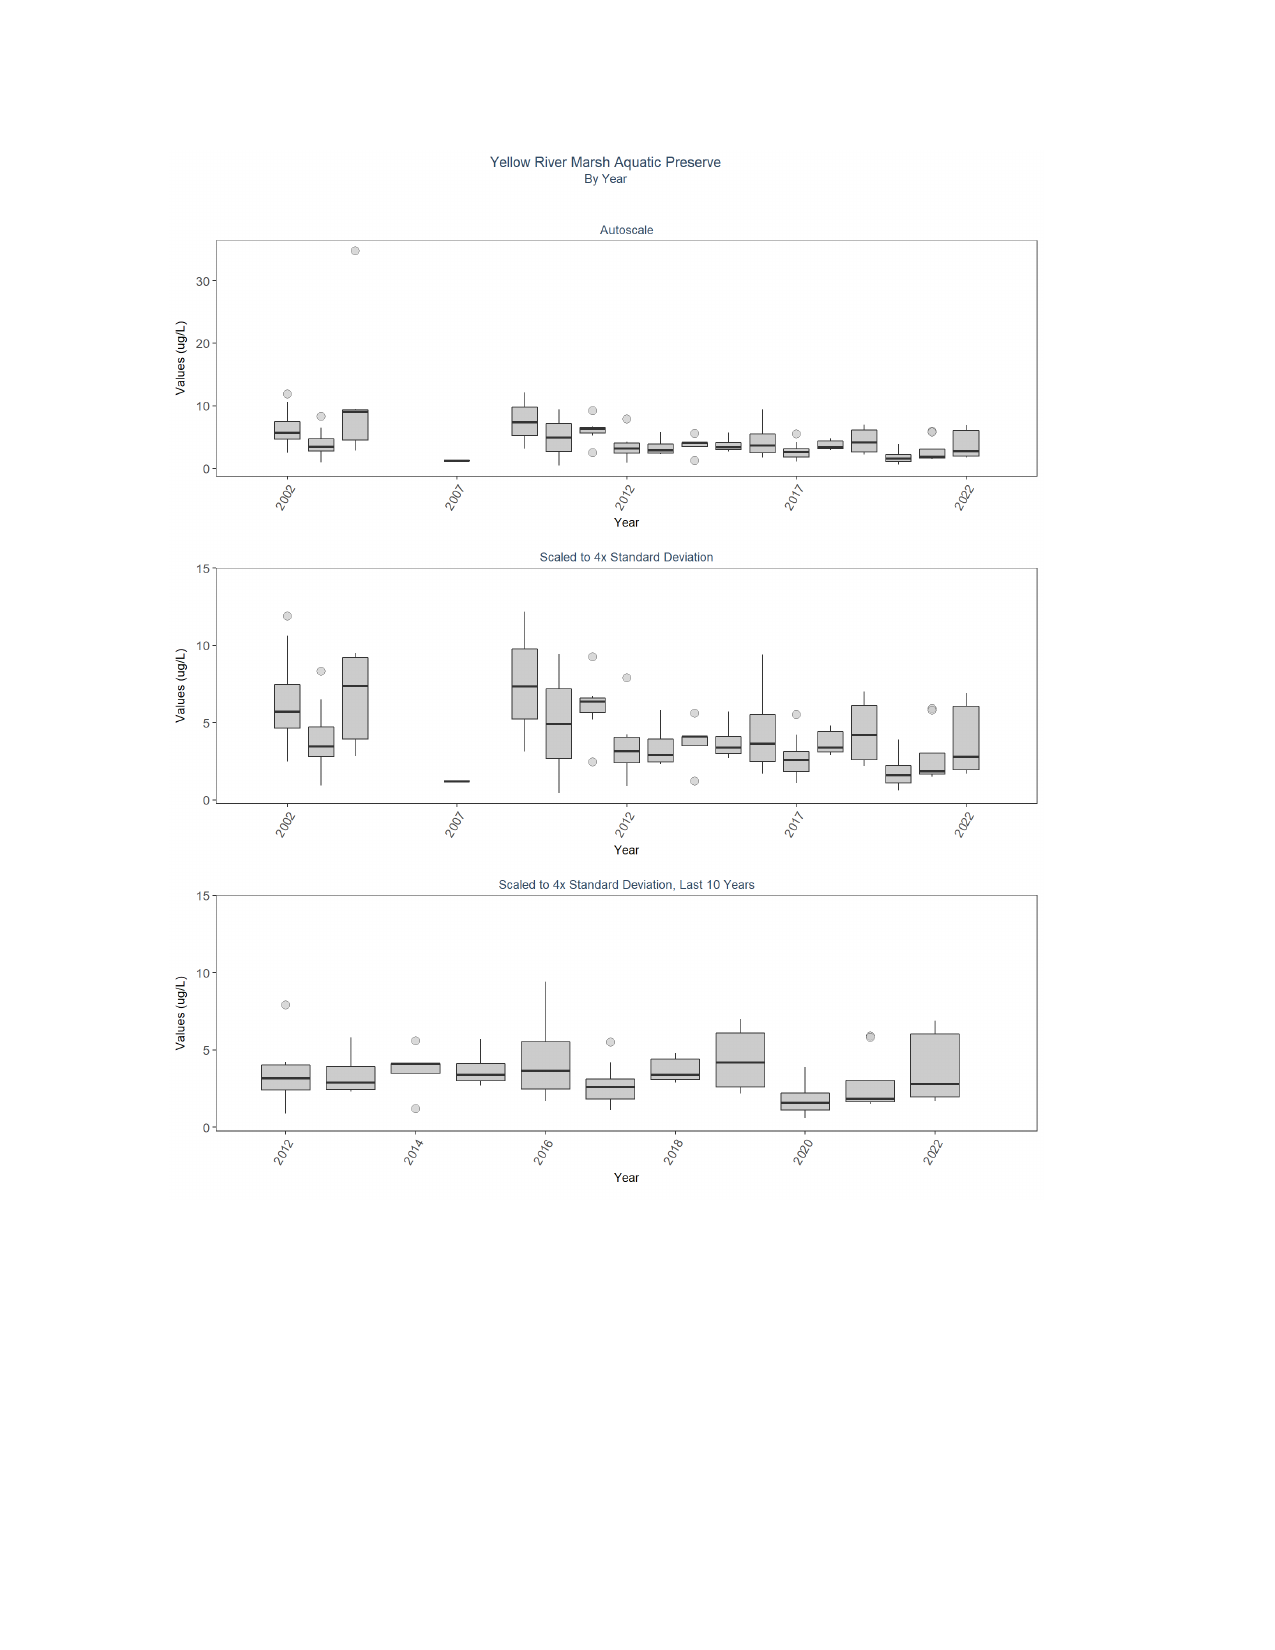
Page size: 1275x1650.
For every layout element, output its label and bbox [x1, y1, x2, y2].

picture [168, 150, 1044, 1200]
